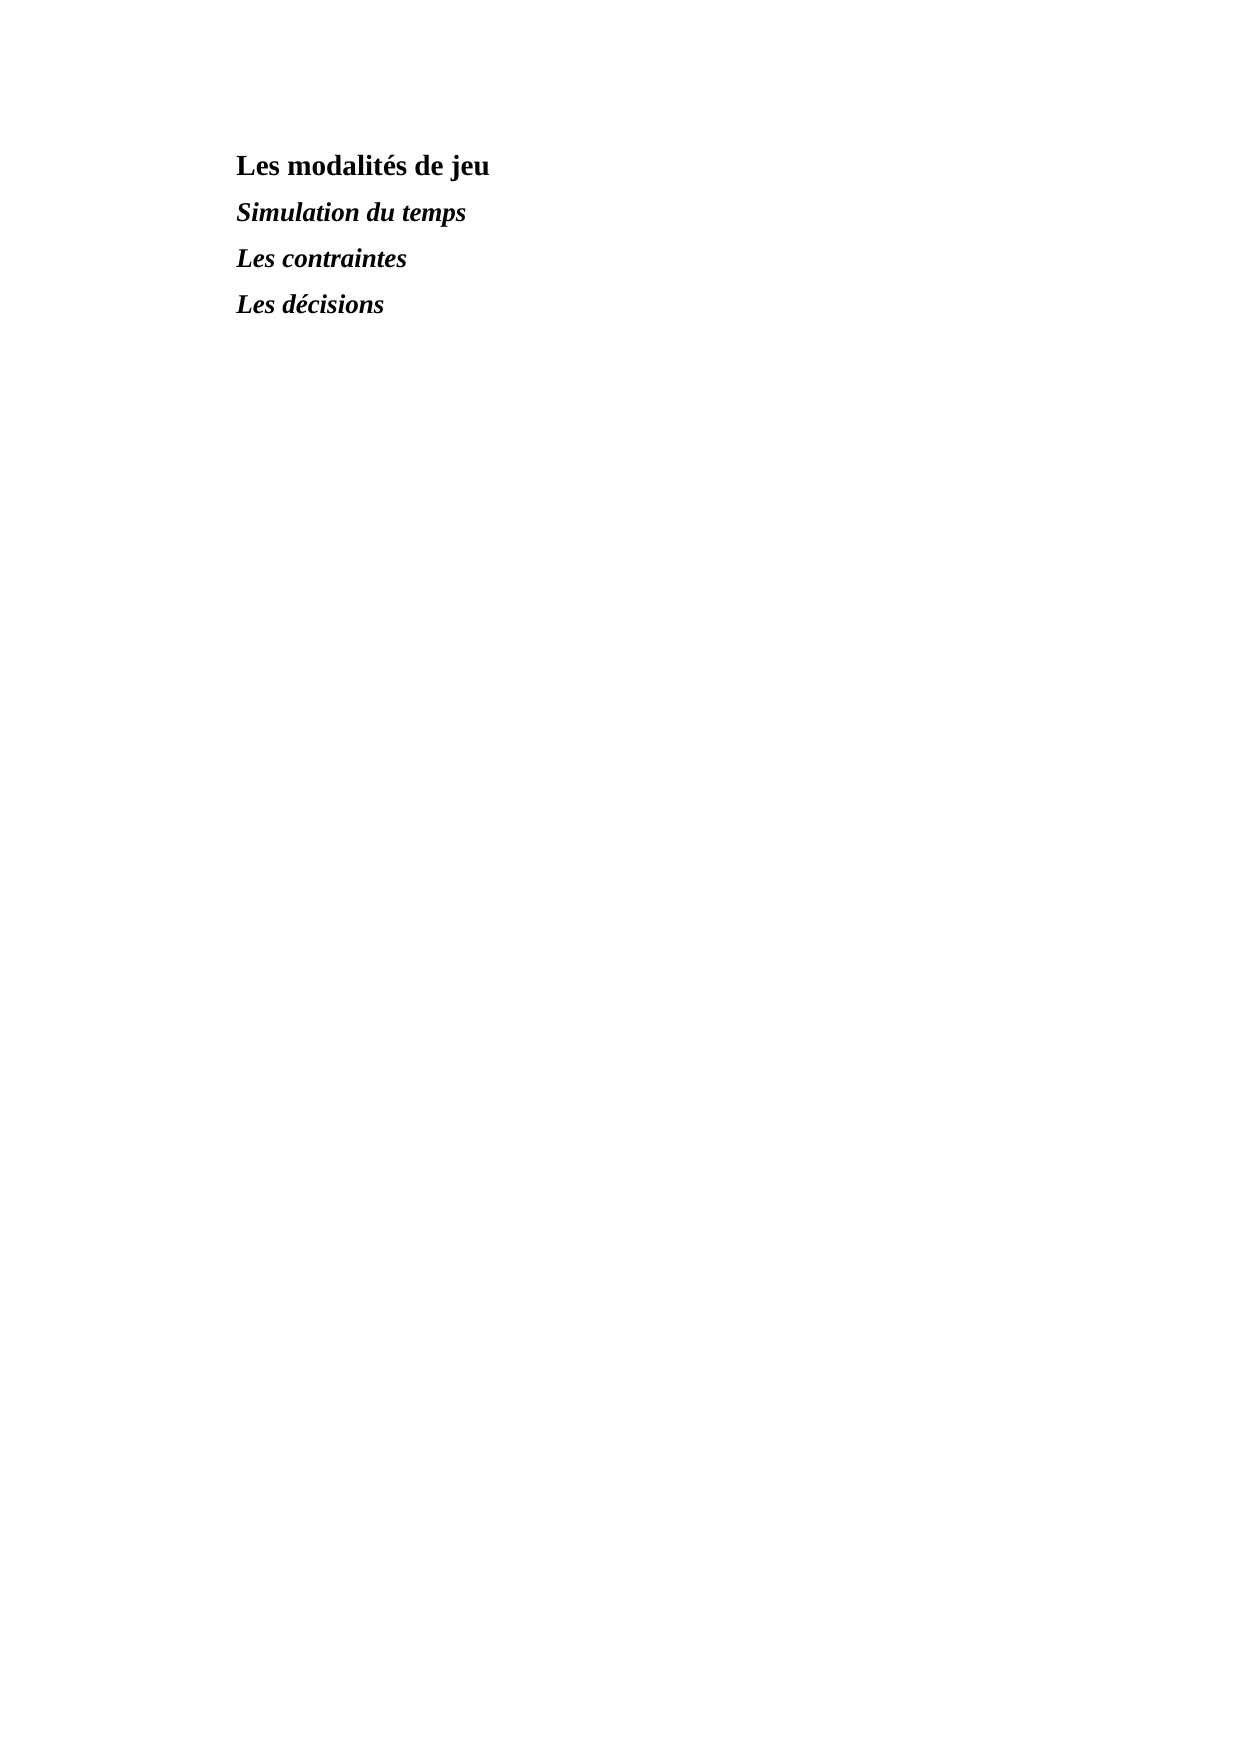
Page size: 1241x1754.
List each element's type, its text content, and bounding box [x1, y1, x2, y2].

text Les modalités de jeu [236, 148, 1004, 181]
text Simulation du temps [236, 196, 1004, 227]
text Les contraintes [236, 242, 1004, 273]
text Les décisions [236, 288, 1004, 319]
